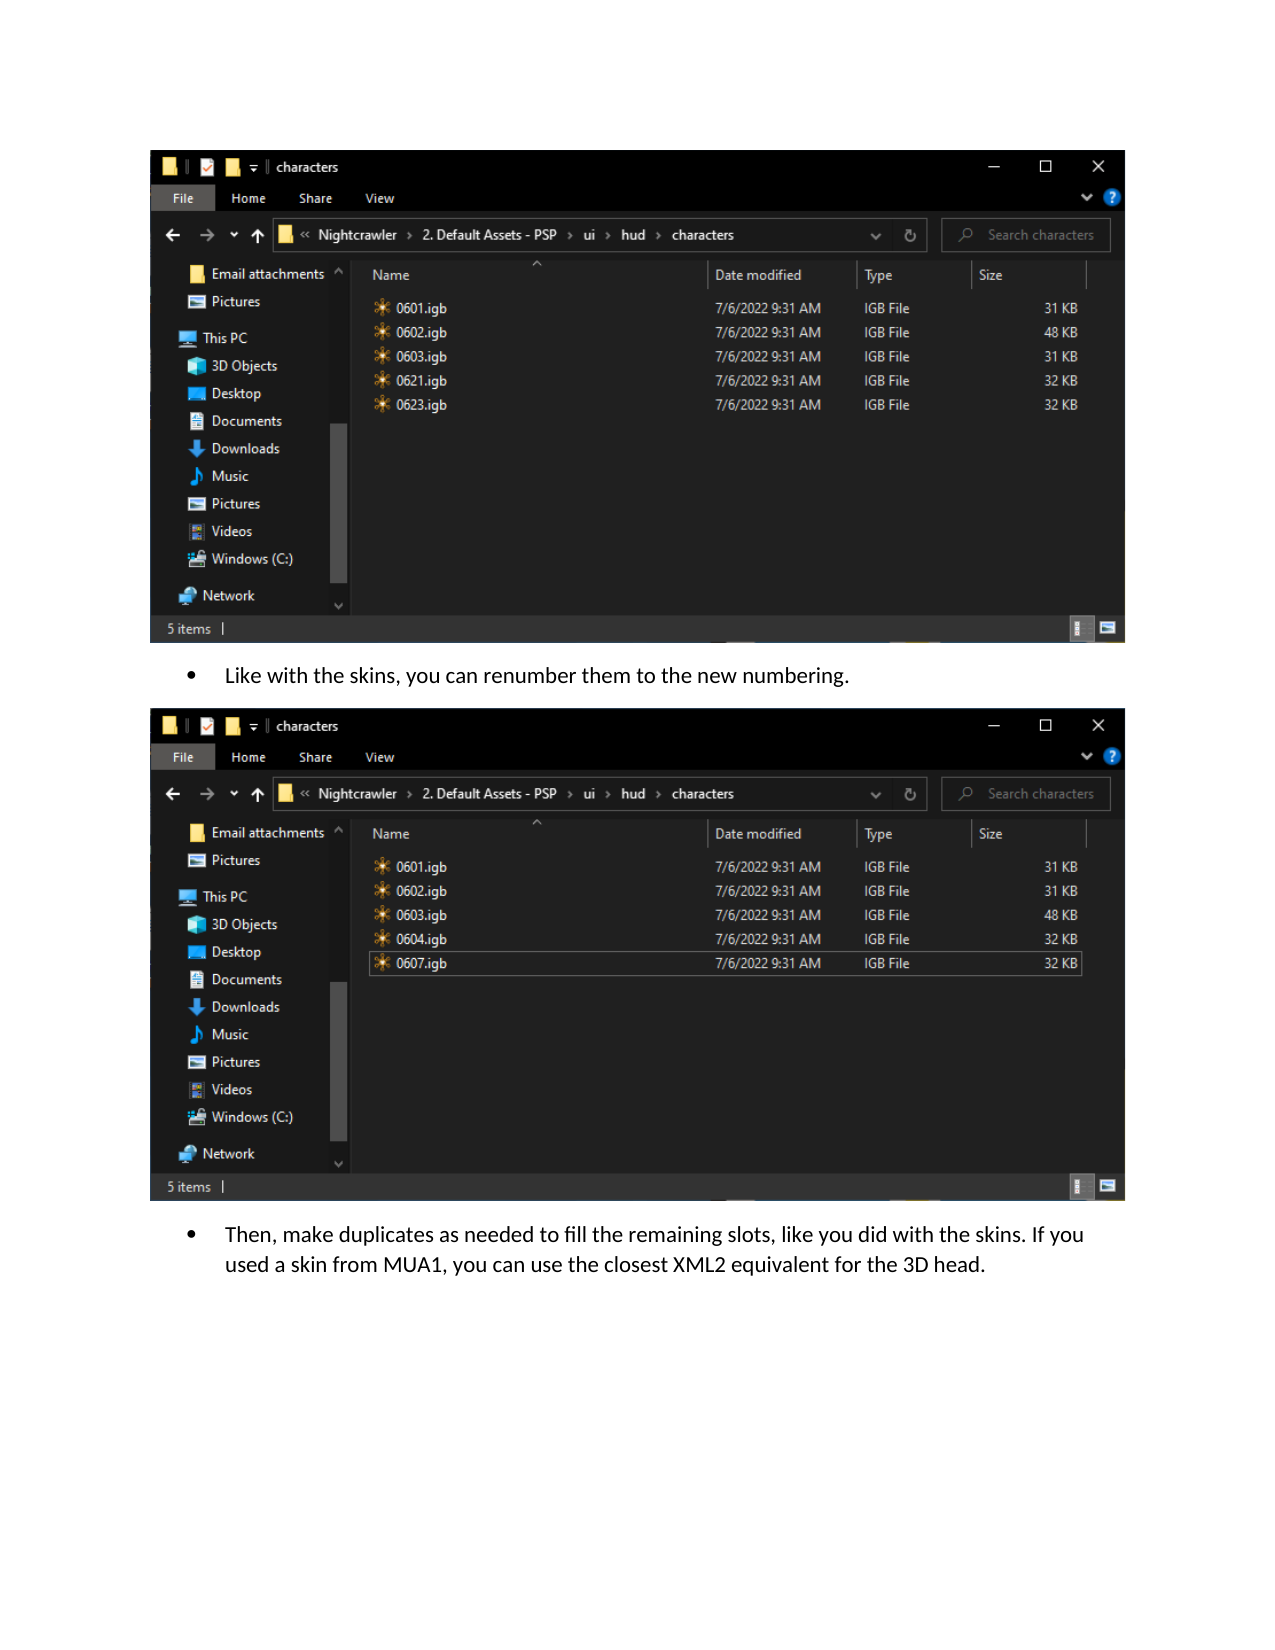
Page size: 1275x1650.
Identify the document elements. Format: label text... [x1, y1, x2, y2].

picture [150, 150, 1125, 643]
list Like with the skins, you can renumber them to the new numbering. [187, 661, 1125, 689]
picture [150, 708, 1125, 1201]
list Then, make duplicates as needed to fill the remaining slots, like you did with the skins. If you used a skin from MUA1, you can use the closest XML2 equivalent for the 3D head. [187, 1220, 1125, 1278]
